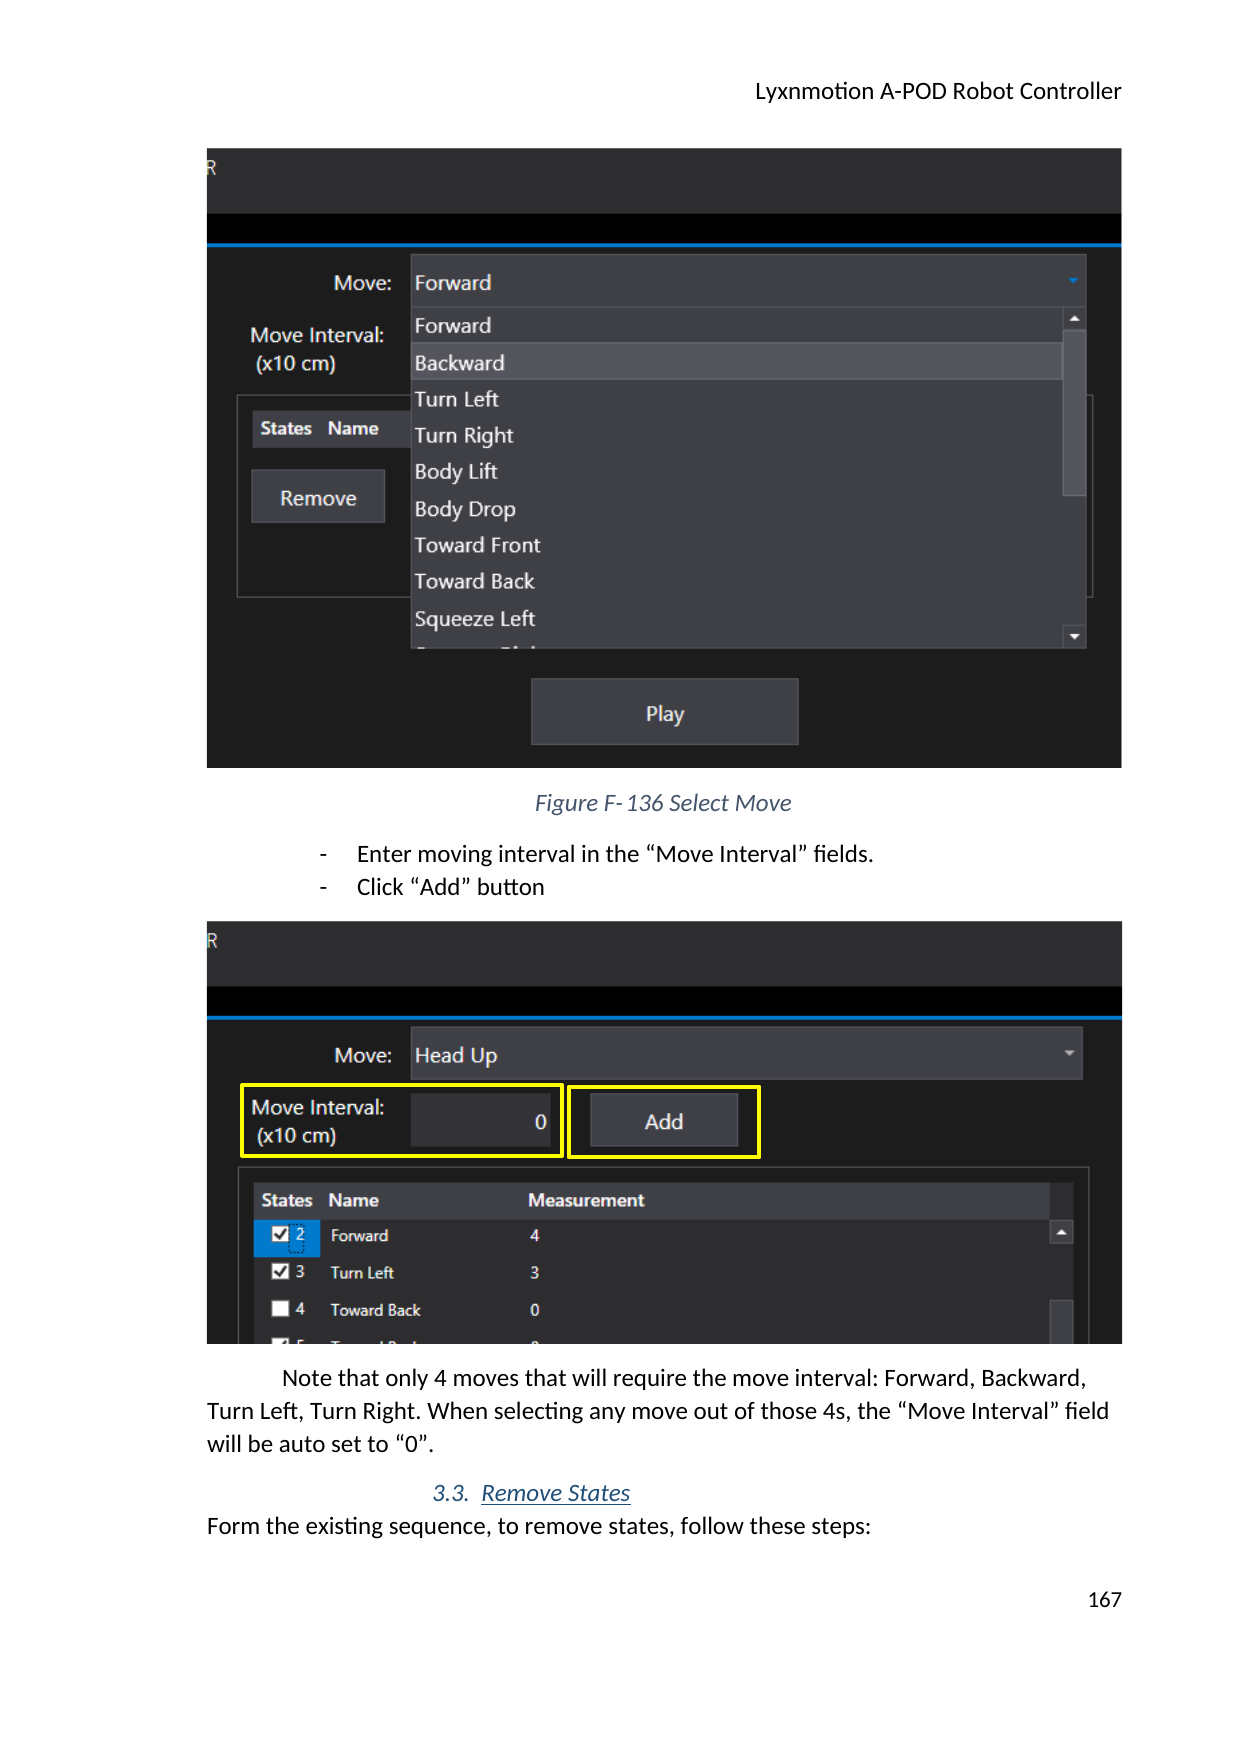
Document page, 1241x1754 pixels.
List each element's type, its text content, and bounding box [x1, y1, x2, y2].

text Form the existing sequence, to remove states, follow these steps: [207, 1511, 1122, 1541]
text Figure - Select Move [207, 787, 1122, 817]
text Note that only 4 moves that will require the move interval: Forward, Backward, Turn Left, Turn Right. When selecting any move out of those 4s, the “Move Interval” field will be auto set to “0”. [207, 1362, 1122, 1458]
subtitle Remove States [432, 1478, 1122, 1508]
picture [206, 147, 1123, 768]
list Enter moving interval in the “Move Interval” fields. [319, 838, 1122, 869]
list Click “Add” button [319, 871, 1122, 902]
picture [206, 920, 1123, 1344]
